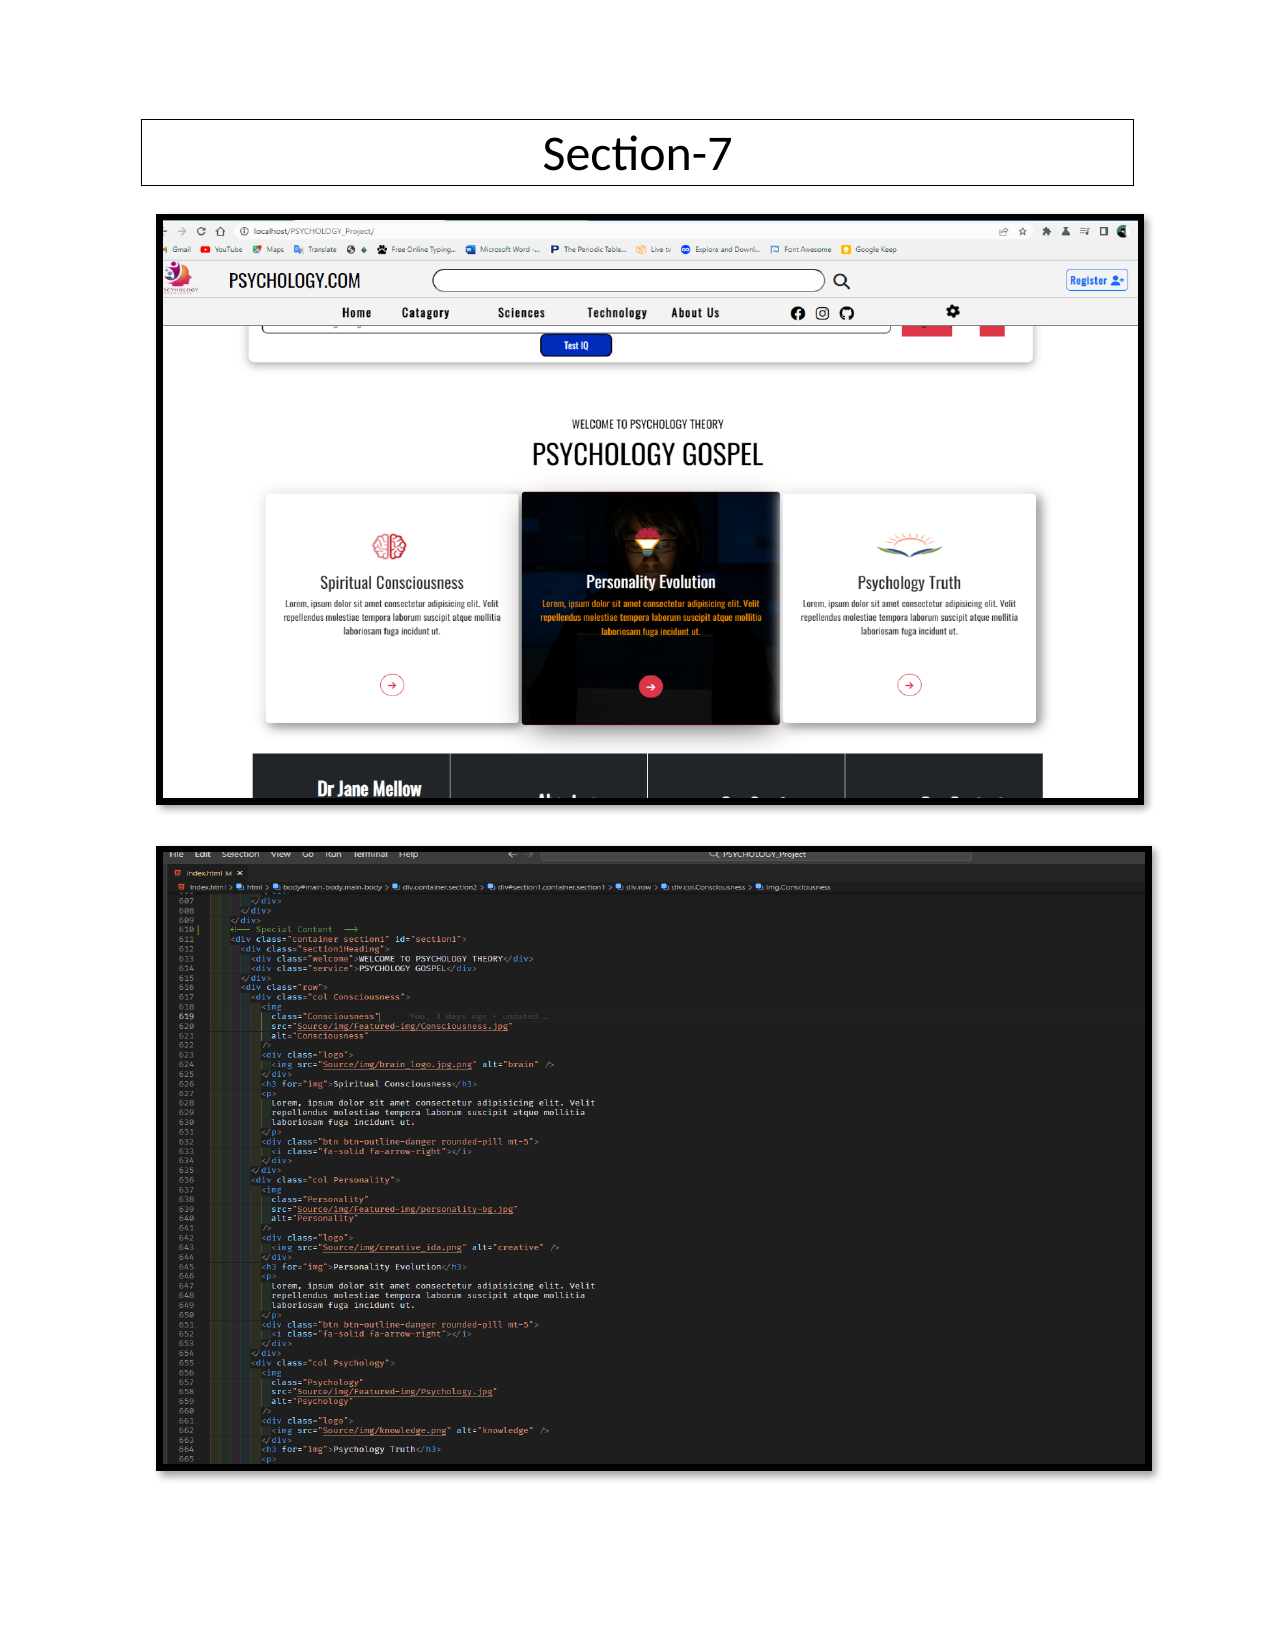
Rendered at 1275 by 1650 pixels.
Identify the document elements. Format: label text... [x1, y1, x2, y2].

picture [163, 852, 1145, 1464]
text Section-7 [142, 120, 1133, 185]
picture [163, 220, 1138, 798]
